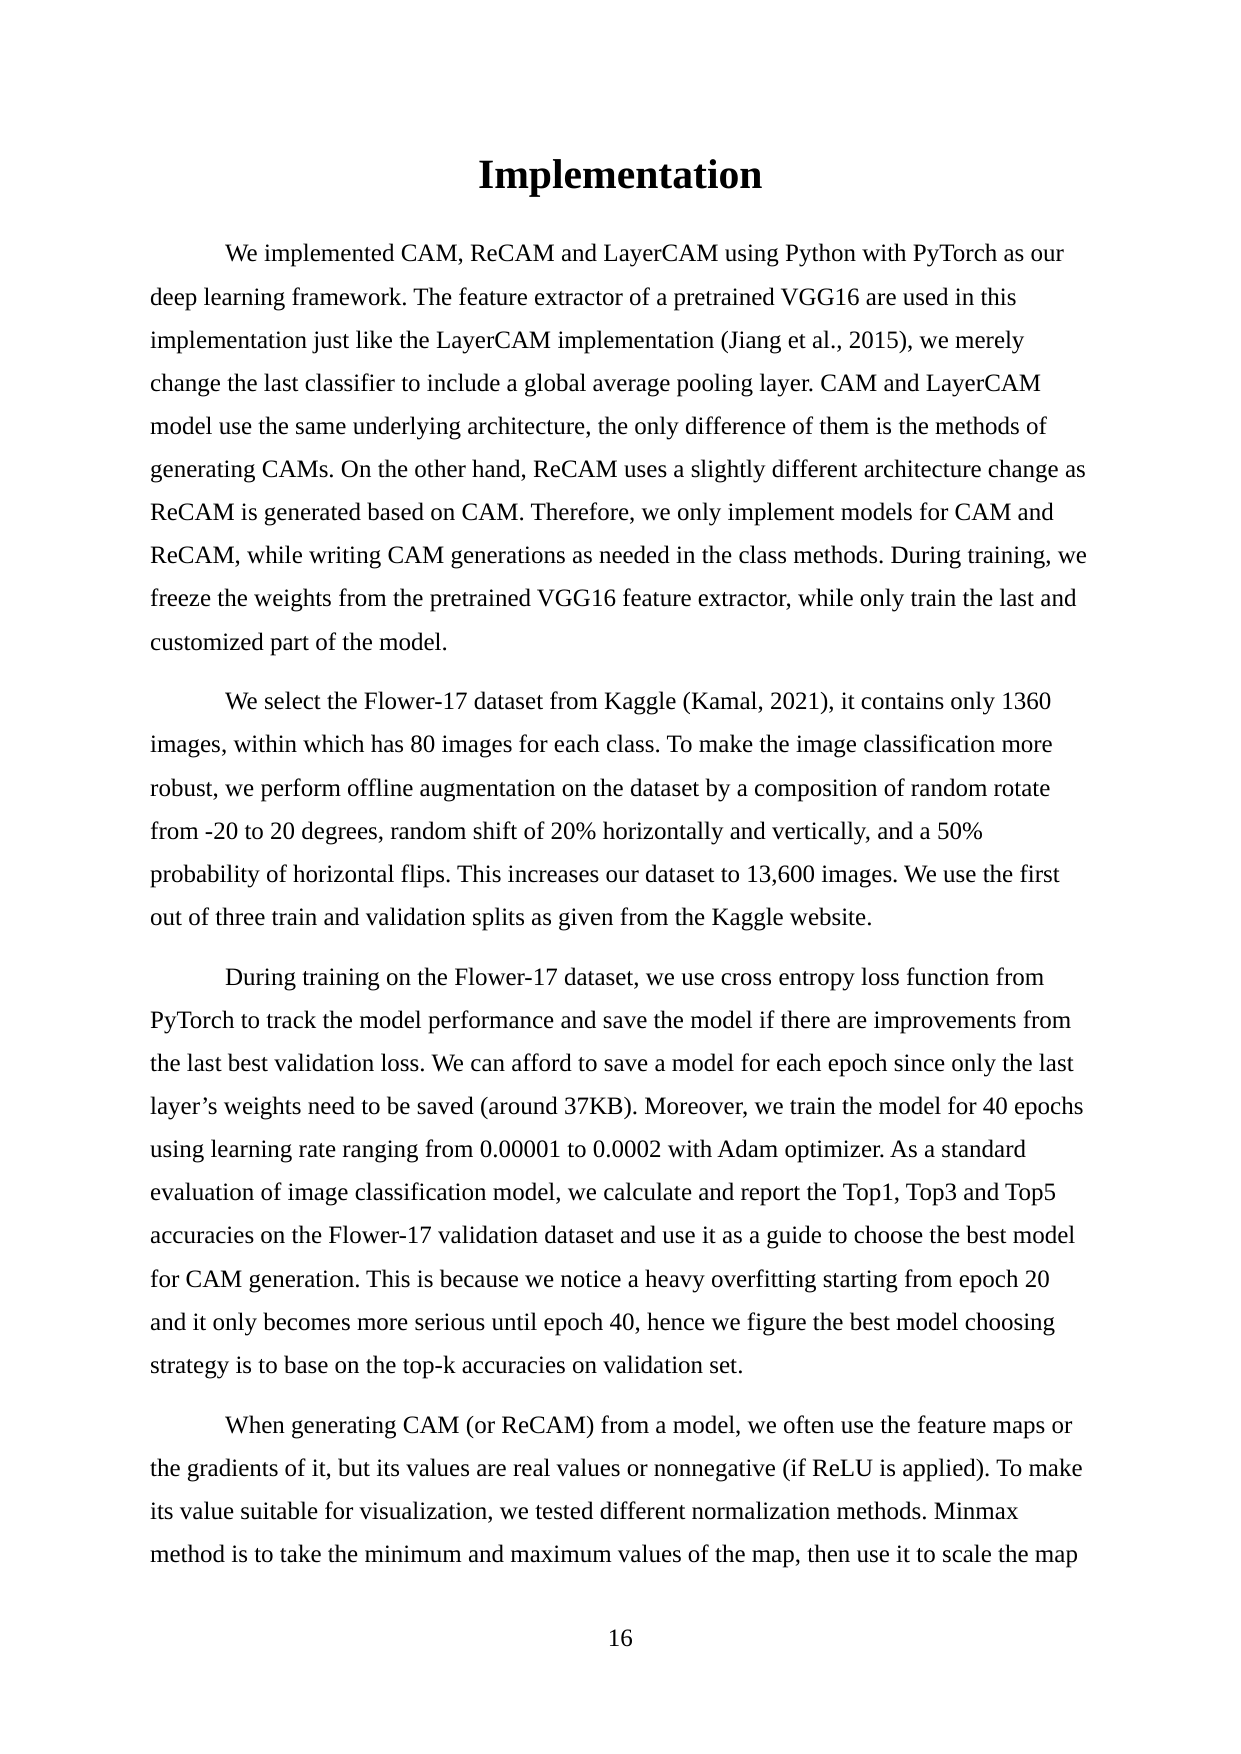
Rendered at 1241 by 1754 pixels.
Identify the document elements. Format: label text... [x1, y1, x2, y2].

text We select the Flower-17 dataset from Kaggle (Kamal, 2021), it contains only 1360 images, within which has 80 images for each class. To make the image classification more robust, we perform offline augmentation on the dataset by a composition of random rotate from -20 to 20 degrees, random shift of 20% horizontally and vertically, and a 50% probability of horizontal flips. This increases our dataset to 13,600 images. We use the first out of three train and validation splits as given from the Kaggle website. [150, 686, 1090, 931]
subtitle Implementation [150, 150, 1090, 198]
text During training on the Flower-17 dataset, we use cross entropy loss function from PyTorch to track the model performance and save the model if there are improvements from the last best validation loss. We can afford to save a model for each epoch since only the last layer’s weights need to be saved (around 37KB). Moreover, we train the model for 40 epochs using learning rate ranging from 0.00001 to 0.0002 with Adam optimizer. As a standard evaluation of image classification model, we calculate and report the Top1, Top3 and Top5 accuracies on the Flower-17 validation dataset and use it as a guide to choose the best model for CAM generation. This is because we notice a heavy overfitting starting from epoch 20 and it only becomes more serious until epoch 40, hence we figure the best model choosing strategy is to base on the top-k accuracies on validation set. [150, 962, 1090, 1379]
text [150, 1410, 1090, 1568]
text We implemented CAM, ReCAM and LayerCAM using Python with PyTorch as our deep learning framework. The feature extractor of a pretrained VGG16 are used in this implementation just like the LayerCAM implementation (Jiang et al., 2015), we merely change the last classifier to include a global average pooling layer. CAM and LayerCAM model use the same underlying architecture, the only difference of them is the methods of generating CAMs. On the other hand, ReCAM uses a slightly different architecture change as ReCAM is generated based on CAM. Therefore, we only implement models for CAM and ReCAM, while writing CAM generations as needed in the class methods. During training, we freeze the weights from the pretrained VGG16 feature extractor, while only train the last and customized part of the model. [150, 238, 1090, 655]
